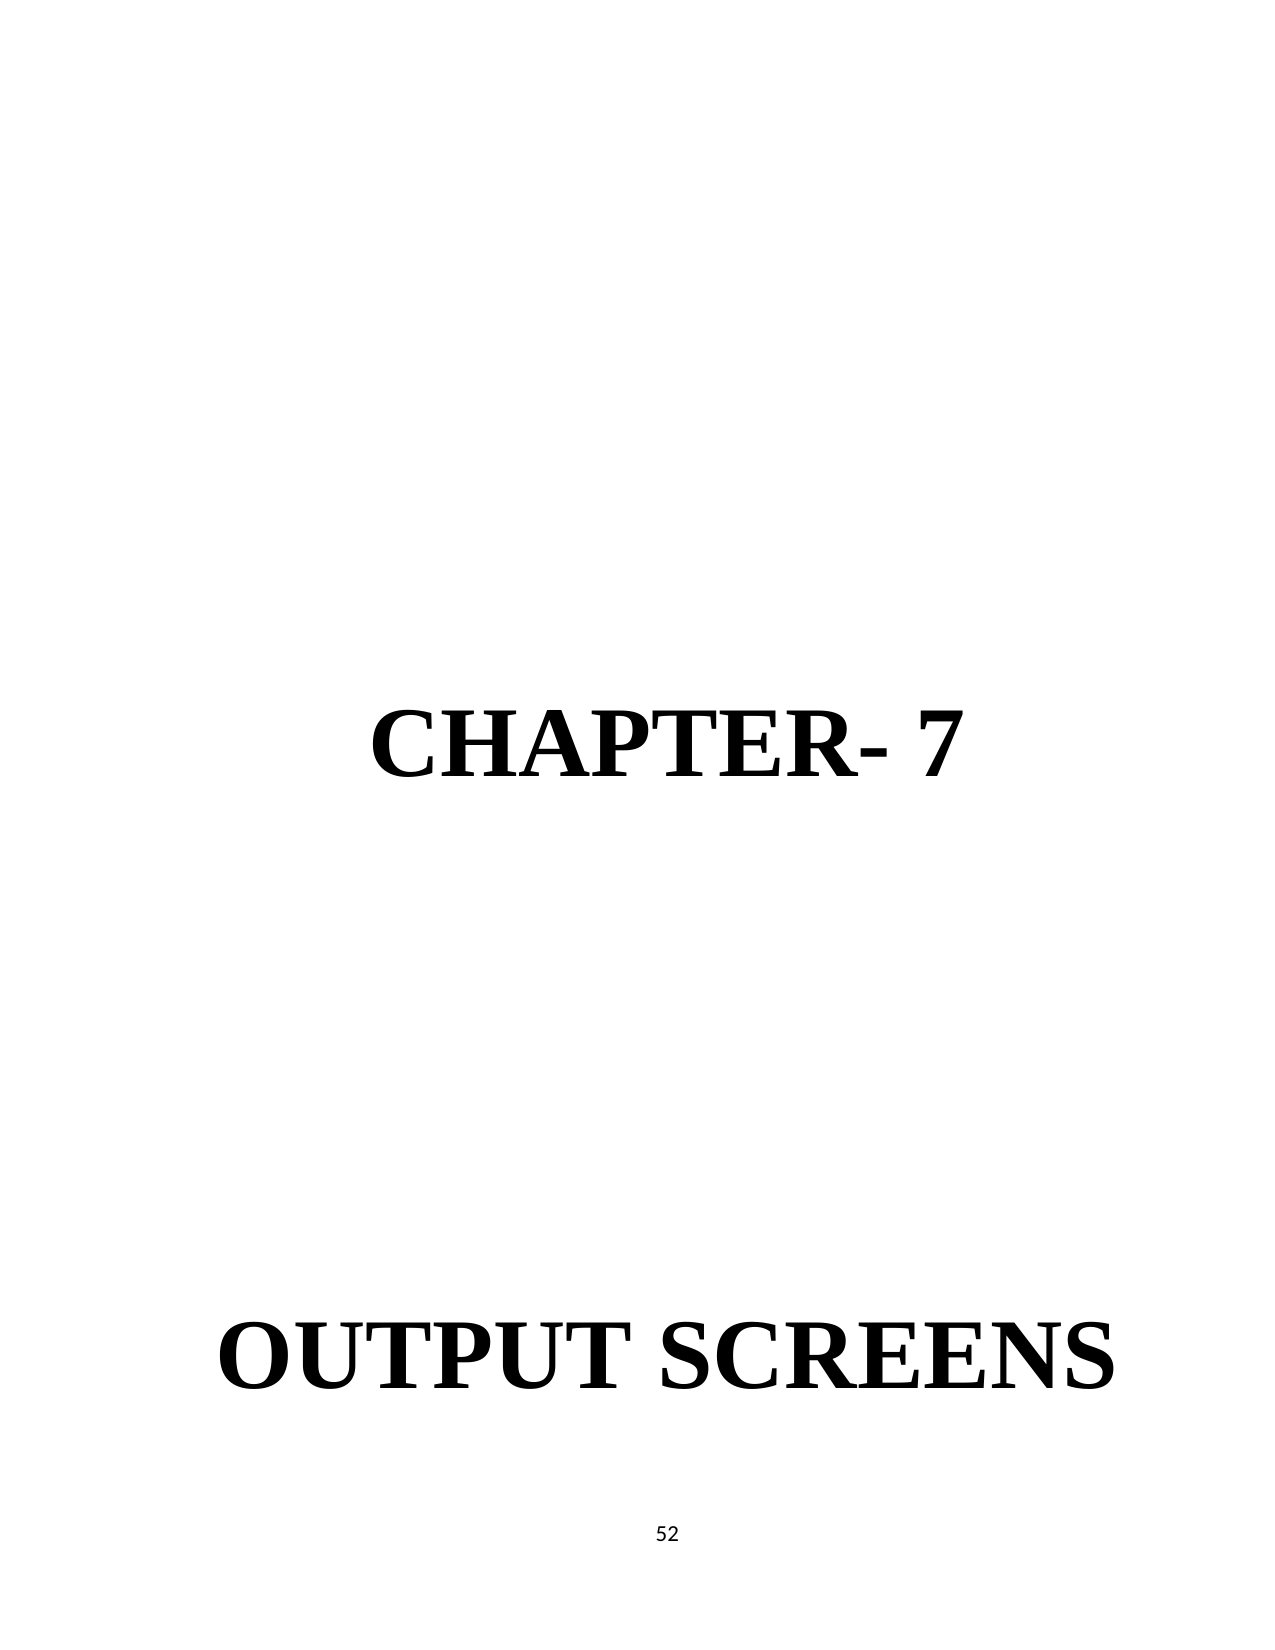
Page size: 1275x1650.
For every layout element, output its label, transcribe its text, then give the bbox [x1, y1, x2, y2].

text OUTPUT SCREENS [177, 1295, 1157, 1410]
text CHAPTER- 7 [177, 683, 1157, 798]
